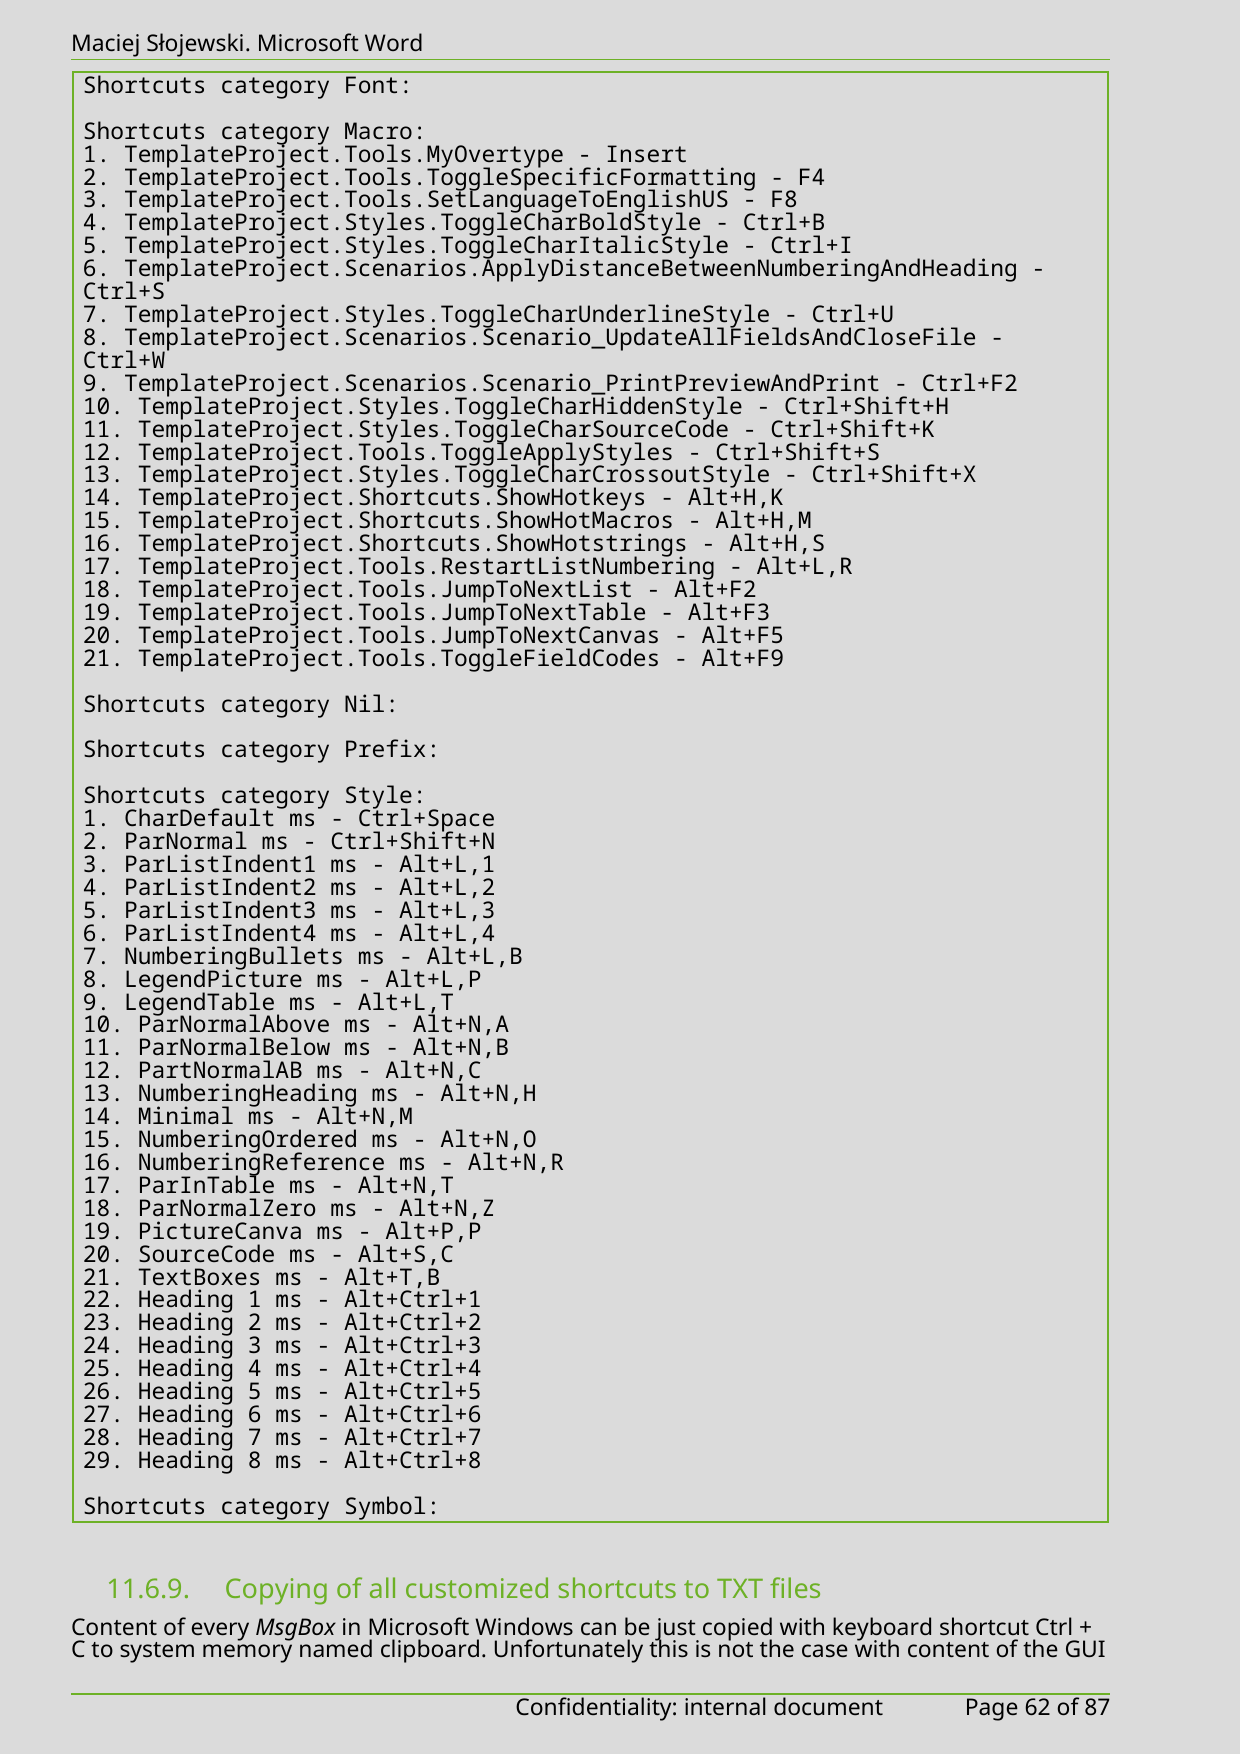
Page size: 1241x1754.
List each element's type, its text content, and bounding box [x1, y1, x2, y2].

text 7. TemplateProject.Styles.ToggleCharUnderlineStyle - Ctrl+U [74, 300, 1107, 323]
text 12. TemplateProject.Tools.ToggleApplyStyles - Ctrl+Shift+S [74, 437, 505, 460]
text 14. TemplateProject.Shortcuts.ShowHotkeys - Alt+H,K [74, 483, 1107, 506]
text 20. SourceCode ms - Alt+S,C [74, 1239, 1107, 1262]
text 9. TemplateProject.Scenarios.Scenario_PrintPreviewAndPrint - Ctrl+F2 [74, 369, 1107, 392]
text 14. Minimal ms - Alt+N,M [74, 1102, 1107, 1125]
text 16. NumberingReference ms - Alt+N,R [74, 1148, 1107, 1171]
text Shortcuts category Prefix: [74, 735, 1107, 762]
text 8. LegendPicture ms - Alt+L,P [74, 964, 1107, 987]
text 8. TemplateProject.Scenarios.Scenario_UpdateAllFieldsAndCloseFile - Ctrl+W [74, 323, 1107, 369]
text 11. TemplateProject.Styles.ToggleCharSourceCode - Ctrl+Shift+K [74, 414, 1107, 437]
text 27. Heading 6 ms - Alt+Ctrl+6 [74, 1400, 1107, 1423]
text 2. ParNormal ms - Ctrl+Shift+N [74, 827, 1107, 850]
text 1. TemplateProject.Tools.MyOvertype - Insert [74, 139, 1107, 162]
text 15. TemplateProject.Shortcuts.ShowHotMacros - Alt+H,M [74, 506, 1107, 529]
text 2. TemplateProject.Tools.ToggleSpecificFormatting - F4 [74, 162, 1107, 185]
text 25. Heading 4 ms - Alt+Ctrl+4 [74, 1354, 1107, 1377]
text Shortcuts category Macro: [74, 117, 1107, 139]
text 22. Heading 1 ms - Alt+Ctrl+1 [74, 1285, 1107, 1308]
text 19. TemplateProject.Tools.JumpToNextTable - Alt+F3 [74, 598, 1107, 621]
text Shortcuts category Nil: [74, 689, 1107, 717]
text 29. Heading 8 ms - Alt+Ctrl+8 [74, 1446, 1107, 1473]
text 12. PartNormalAB ms - Alt+N,C [74, 1056, 1107, 1079]
text 23. Heading 2 ms - Alt+Ctrl+2 [74, 1308, 1107, 1331]
text 4. ParListIndent2 ms - Alt+L,2 [74, 873, 1107, 896]
text Shortcuts category Font: [74, 73, 1107, 98]
text 18. ParNormalZero ms - Alt+N,Z [74, 1194, 1107, 1217]
text 17. ParInTable ms - Alt+N,T [74, 1171, 1107, 1194]
text 19. PictureCanva ms - Alt+P,P [74, 1217, 1107, 1239]
text 10. TemplateProject.Styles.ToggleCharHiddenStyle - Ctrl+Shift+H [74, 392, 1107, 414]
text 16. TemplateProject.Shortcuts.ShowHotstrings - Alt+H,S [74, 529, 1107, 552]
text 3. ParListIndent1 ms - Alt+L,1 [74, 850, 1107, 873]
text Shortcuts category Style: [74, 781, 1107, 804]
text 21. TextBoxes ms - Alt+T,B [74, 1262, 1107, 1285]
text 15. NumberingOrdered ms - Alt+N,O [74, 1125, 1107, 1148]
text 24. Heading 3 ms - Alt+Ctrl+3 [74, 1331, 1107, 1354]
text 18. TemplateProject.Tools.JumpToNextList - Alt+F2 [74, 575, 1107, 598]
text 5. ParListIndent3 ms - Alt+L,3 [74, 896, 1107, 919]
text 9. LegendTable ms - Alt+L,T [74, 987, 1107, 1010]
text 7. NumberingBullets ms - Alt+L,B [74, 942, 1107, 964]
text 12. TemplateProject.Tools.ToggleApplyStyles - Ctrl+Shift+S [503, 437, 1107, 460]
text 6. TemplateProject.Scenarios.ApplyDistanceBetweenNumberingAndHeading - Ctrl+S [74, 254, 1107, 300]
text 1. CharDefault ms - Ctrl+Space [74, 804, 1107, 827]
text 26. Heading 5 ms - Alt+Ctrl+5 [74, 1377, 1107, 1400]
text 6. ParListIndent4 ms - Alt+L,4 [74, 919, 1107, 942]
subtitle Copying of all customized shortcuts to TXT files [106, 1577, 1110, 1604]
text 28. Heading 7 ms - Alt+Ctrl+7 [74, 1423, 1107, 1446]
text 5. TemplateProject.Styles.ToggleCharItalicStyle - Ctrl+I [74, 231, 1107, 254]
text 20. TemplateProject.Tools.JumpToNextCanvas - Alt+F5 [74, 621, 1107, 644]
text 3. TemplateProject.Tools.SetLanguageToEnglishUS - F8 [74, 185, 1107, 208]
text 11. ParNormalBelow ms - Alt+N,B [74, 1033, 1107, 1056]
text 13. TemplateProject.Styles.ToggleCharCrossoutStyle - Ctrl+Shift+X [74, 460, 1107, 483]
text 4. TemplateProject.Styles.ToggleCharBoldStyle - Ctrl+B [74, 208, 1107, 231]
text 10. ParNormalAbove ms - Alt+N,A [74, 1010, 1107, 1033]
text 13. NumberingHeading ms - Alt+N,H [74, 1079, 1107, 1102]
text Shortcuts category Symbol: [74, 1492, 1107, 1521]
text 17. TemplateProject.Tools.RestartListNumbering - Alt+L,R [74, 552, 1107, 575]
text 21. TemplateProject.Tools.ToggleFieldCodes - Alt+F9 [74, 644, 1107, 671]
